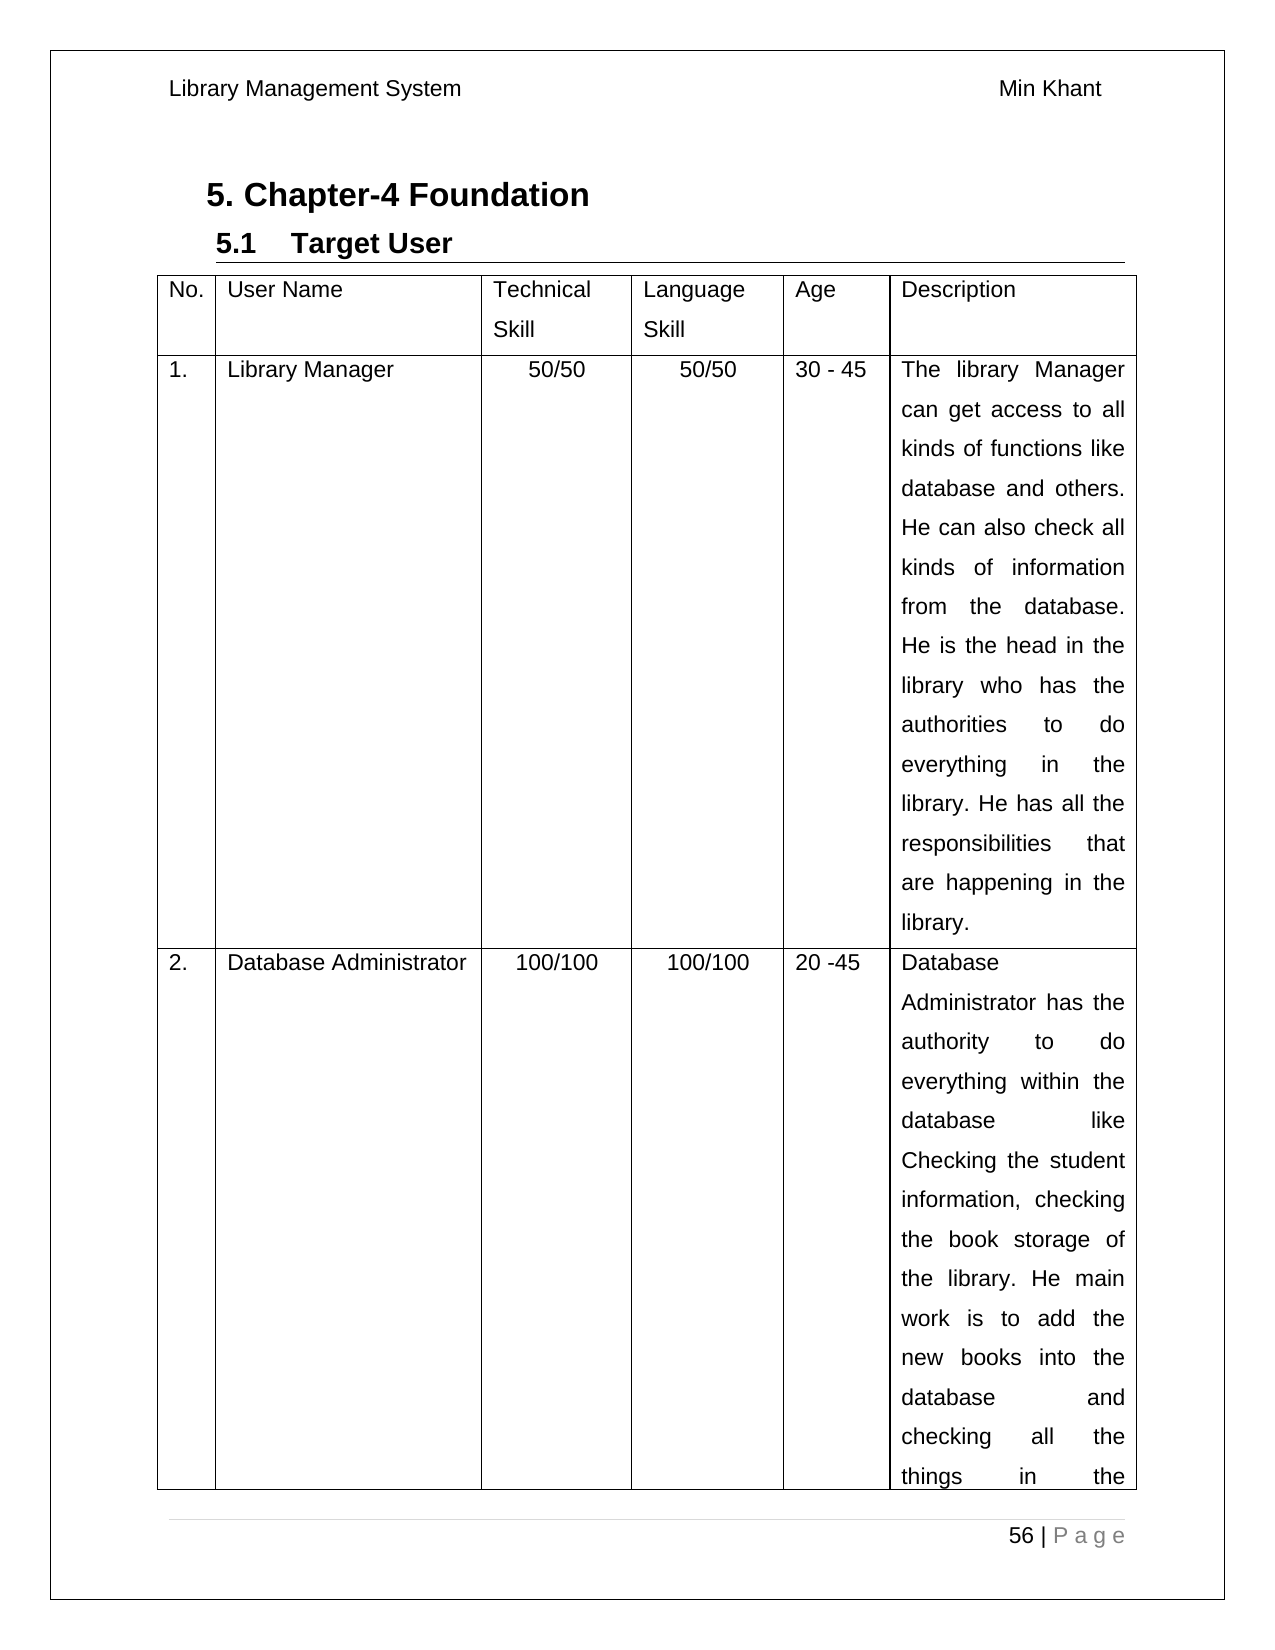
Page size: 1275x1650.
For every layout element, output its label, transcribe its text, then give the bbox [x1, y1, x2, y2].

table_cell 100/100 [632, 949, 783, 1489]
subtitle Target User [216, 226, 1125, 262]
table_cell 20 -45 [784, 949, 889, 1489]
table_cell 2. [158, 949, 215, 1489]
table_header No. [158, 276, 215, 355]
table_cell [891, 949, 1136, 1489]
table_cell 100/100 [482, 949, 631, 1489]
table_cell The library Manager can get access to all kinds of functions like database and others. He can also check all kinds of information from the database. He is the head in the library who has the authorities to do everything in the library. He has all the responsibilities that are happening in the library. [891, 356, 1136, 948]
table_cell 50/50 [632, 356, 783, 948]
table_header Language Skill [632, 276, 783, 355]
subtitle Chapter-4 Foundation [206, 175, 1125, 213]
table_cell 50/50 [482, 356, 631, 948]
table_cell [216, 949, 481, 1489]
table_header User Name [216, 276, 481, 355]
table_cell 1. [158, 356, 215, 948]
table_header Description [891, 276, 1136, 355]
table_cell 30 - 45 [784, 356, 889, 948]
table_header Age [784, 276, 889, 355]
table_cell Library Manager [216, 356, 481, 948]
table_header Technical Skill [482, 276, 631, 355]
